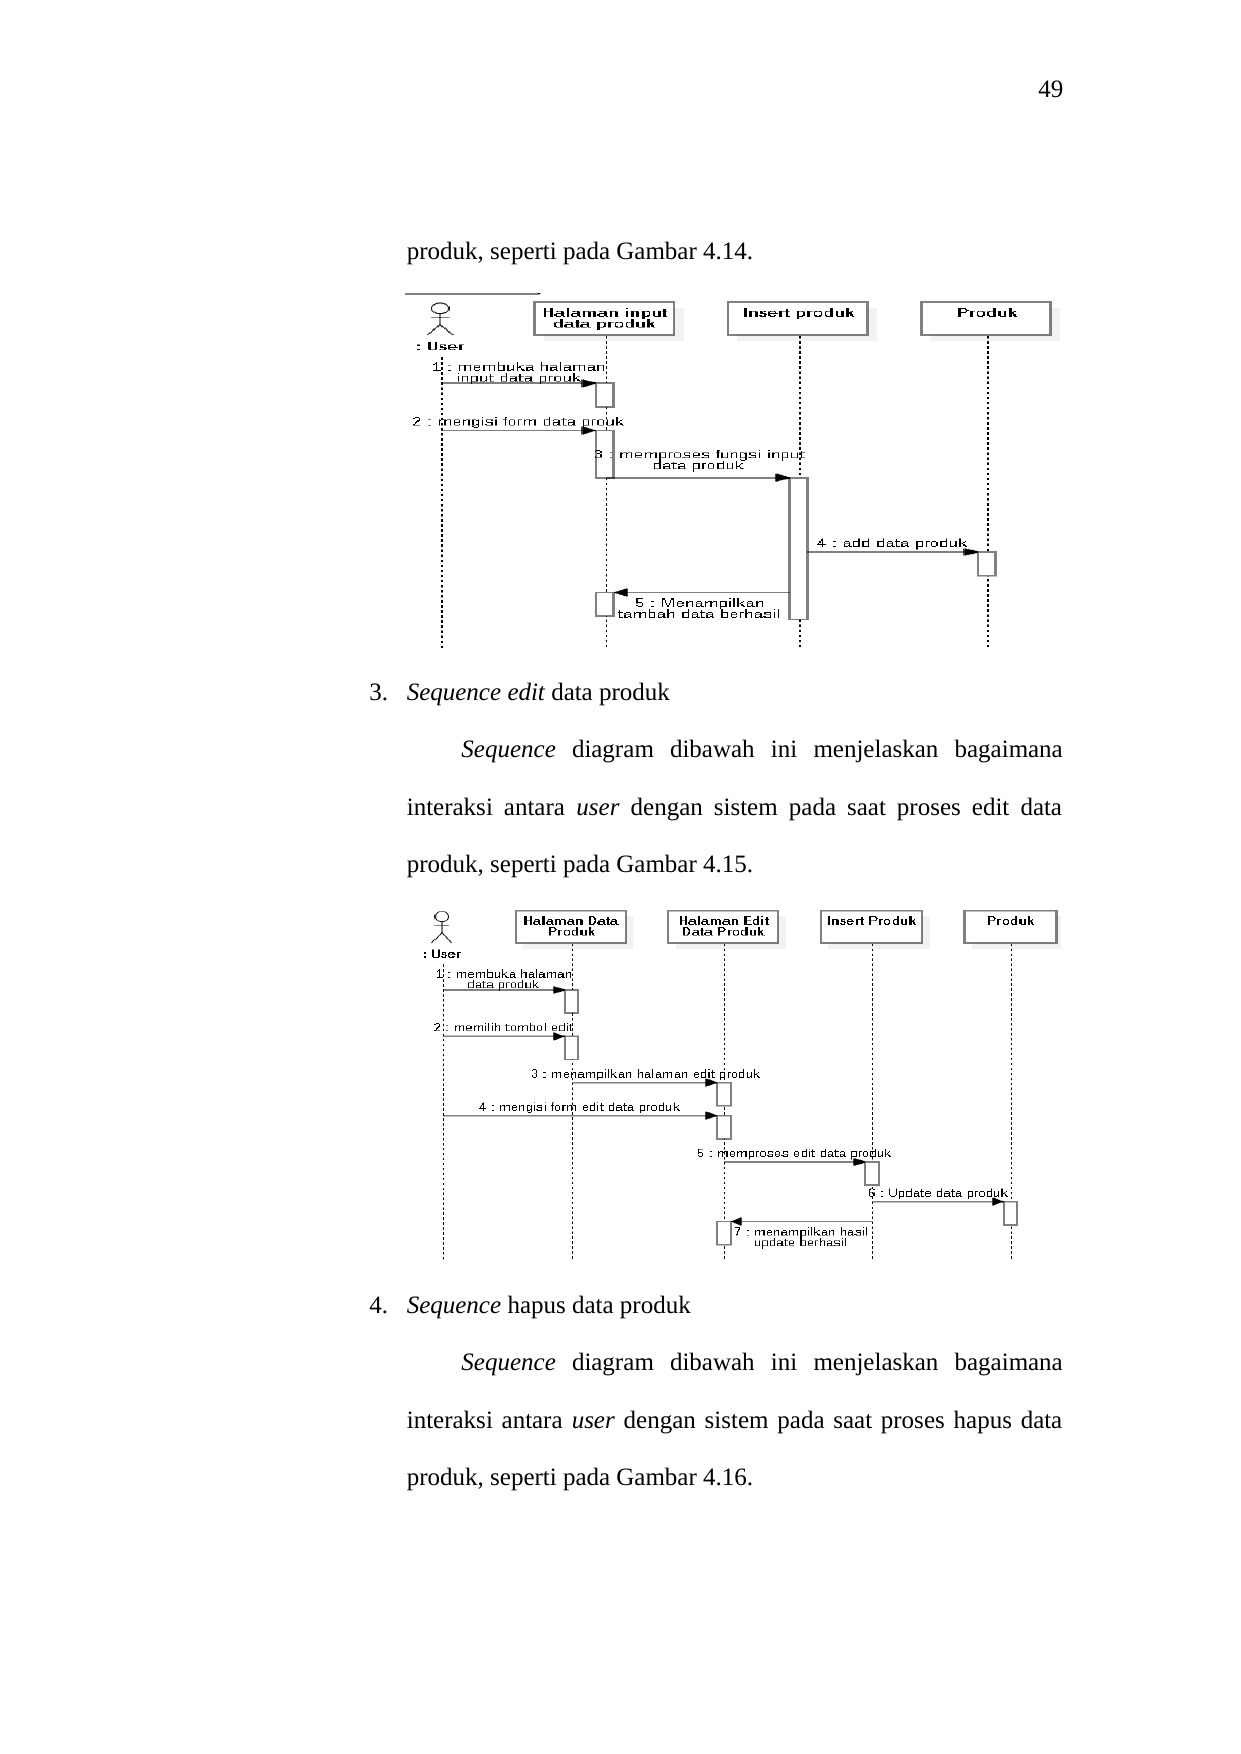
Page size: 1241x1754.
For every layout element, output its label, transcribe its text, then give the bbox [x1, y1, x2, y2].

list Sequence edit data produk [369, 677, 1063, 706]
list Sequence diagram dibawah ini menjelaskan bagaimana interaksi antara user dengan sistem pada saat proses edit data produk, seperti pada Gambar 4.15. [407, 734, 1063, 878]
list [407, 236, 1063, 265]
list Sequence diagram dibawah ini menjelaskan bagaimana interaksi antara user dengan sistem pada saat proses hapus data produk, seperti pada Gambar 4.16. [407, 1347, 1063, 1491]
picture [405, 906, 1062, 1262]
list Sequence hapus data produk [369, 1290, 1063, 1318]
picture [405, 293, 1062, 648]
